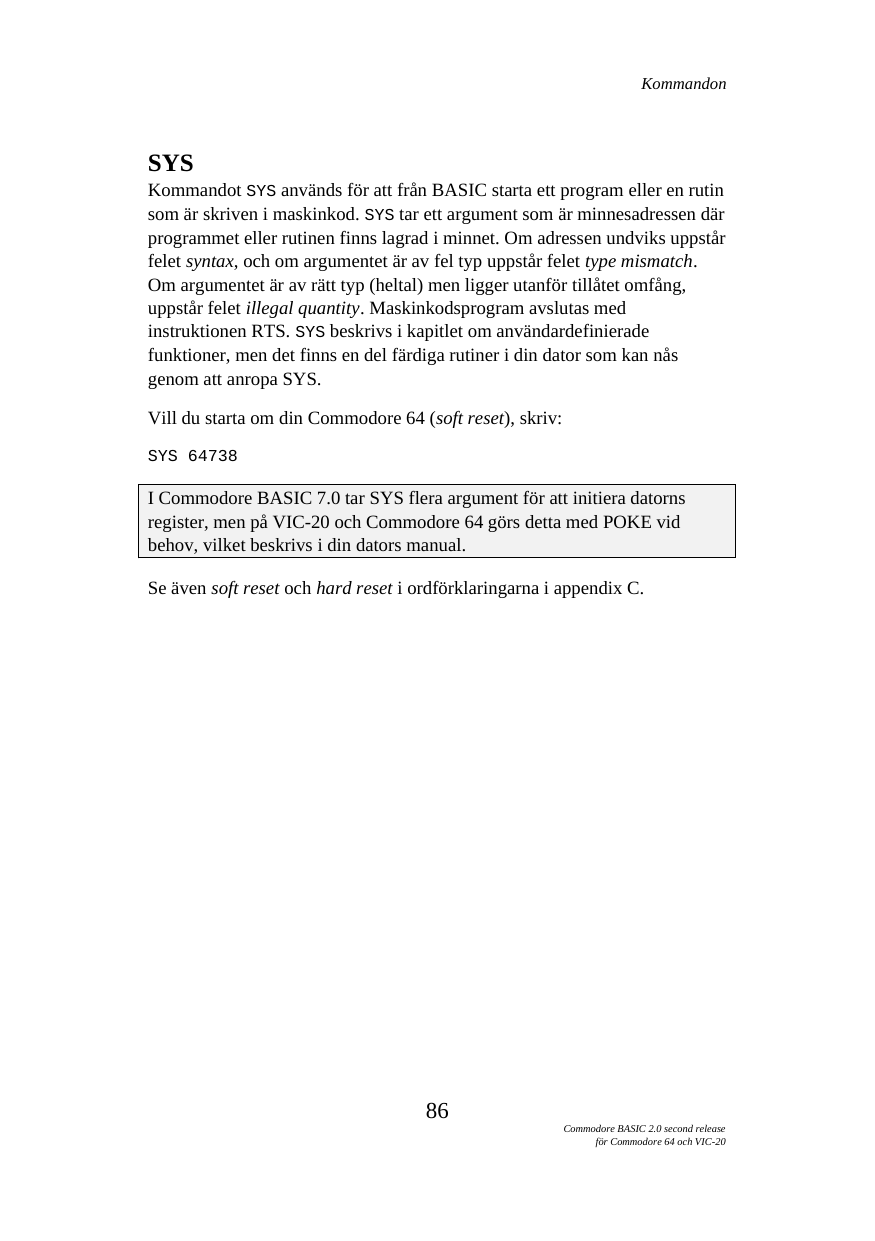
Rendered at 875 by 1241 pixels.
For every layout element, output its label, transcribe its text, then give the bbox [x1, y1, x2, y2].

text SYS 64738 [148, 447, 726, 466]
subtitle SYS [148, 148, 726, 176]
text Se även soft reset och hard reset i ordförklaringarna i appendix C. [148, 577, 726, 598]
text I Commodore BASIC 7.0 tar SYS flera argument för att initiera datorns register, men på VIC-20 och Commodore 64 görs detta med POKE vid behov, vilket beskrivs i din dators manual. [139, 485, 735, 557]
text Kommandot SYS används för att från BASIC starta ett program eller en rutin som är skriven i maskinkod. SYS tar ett argument som är minnesadressen där programmet eller rutinen finns lagrad i minnet. Om adressen undviks uppstår felet syntax, och om argumentet är av fel typ uppstår felet type mismatch. Om argumentet är av rätt typ (heltal) men ligger utanför tillåtet omfång, uppstår felet illegal quantity. Maskinkodsprogram avslutas med instruktionen RTS. SYS beskrivs i kapitlet om användardefinierade funktioner, men det finns en del färdiga rutiner i din dator som kan nås genom att anropa SYS. [148, 179, 726, 389]
text Vill du starta om din Commodore 64 (soft reset), skriv: [148, 407, 726, 429]
